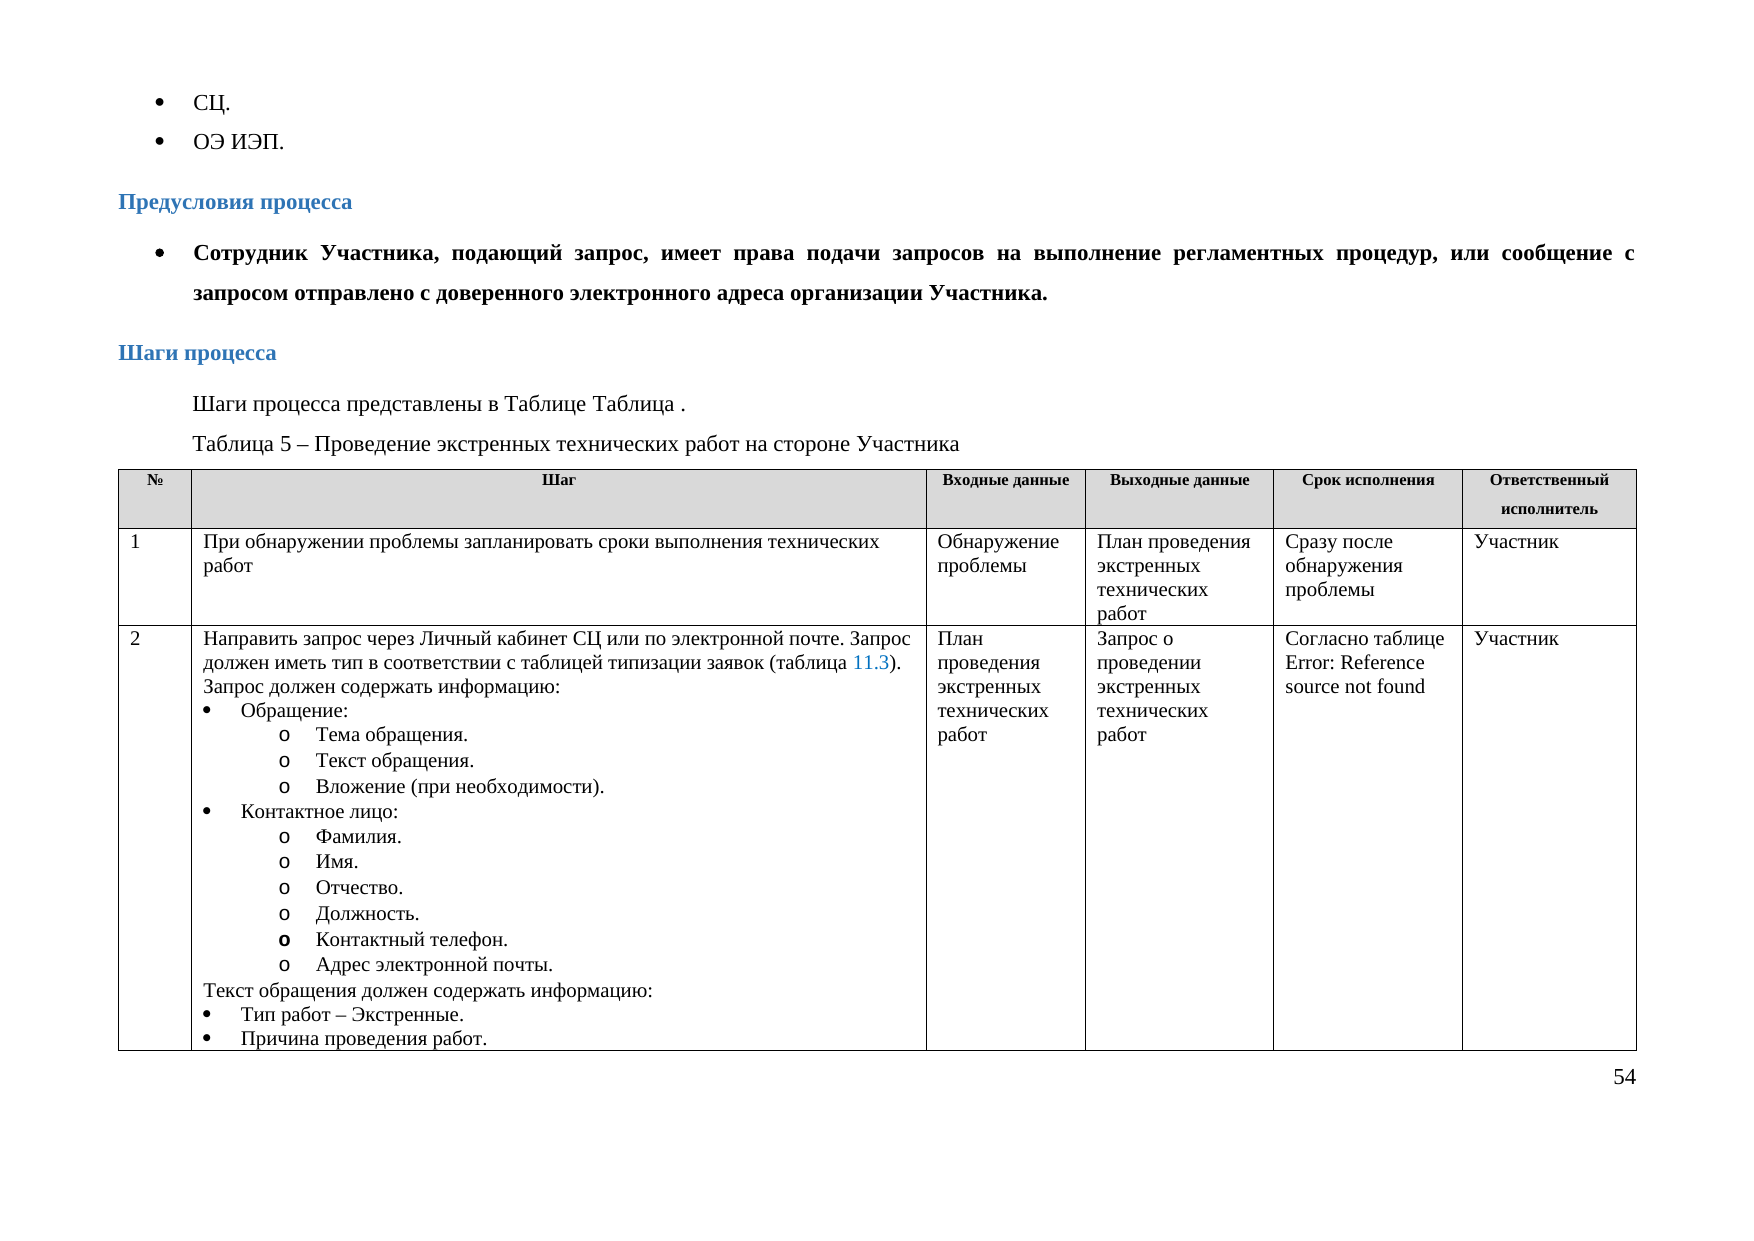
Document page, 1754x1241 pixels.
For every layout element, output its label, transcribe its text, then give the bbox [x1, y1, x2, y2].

table_cell Участник [1463, 626, 1636, 1050]
table_cell При обнаружении проблемы запланировать сроки выполнения технических работ [192, 529, 926, 625]
list Сотрудник Участника, подающий запрос, имеет права подачи запросов на выполнение регламентных процедур, или сообщение с запросом отправлено с доверенного электронного адреса организации Участника. [156, 239, 1636, 305]
table_header Шаг [192, 470, 926, 528]
table_cell Обнаружение проблемы [927, 529, 1085, 625]
table_cell 1 [119, 529, 191, 625]
table_cell План проведения экстренных технических работ [1086, 529, 1273, 625]
table_header Входные данные [927, 470, 1085, 528]
table_header № [119, 470, 191, 528]
table_header Ответственный исполнитель [1463, 470, 1636, 528]
table_header Выходные данные [1086, 470, 1273, 528]
text Шаги процесса [118, 339, 1636, 366]
table_cell 2 [119, 626, 191, 1050]
text Таблица 10.5.2 – Проведение экстренных технических работ на стороне Участника [118, 430, 1636, 456]
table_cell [192, 626, 926, 1050]
text Шаги процесса представлены в Таблице 10.5.2. [118, 390, 1636, 417]
table_cell Участник [1463, 529, 1636, 625]
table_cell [1086, 626, 1273, 1050]
text Предусловия процесса [118, 188, 1636, 215]
list СЦ. [156, 88, 1636, 115]
table_header Срок исполнения [1274, 470, 1462, 528]
list ОЭ ИЭП. [156, 128, 1636, 154]
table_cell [927, 626, 1085, 1050]
table_cell Сразу после обнаружения проблемы [1274, 529, 1462, 625]
